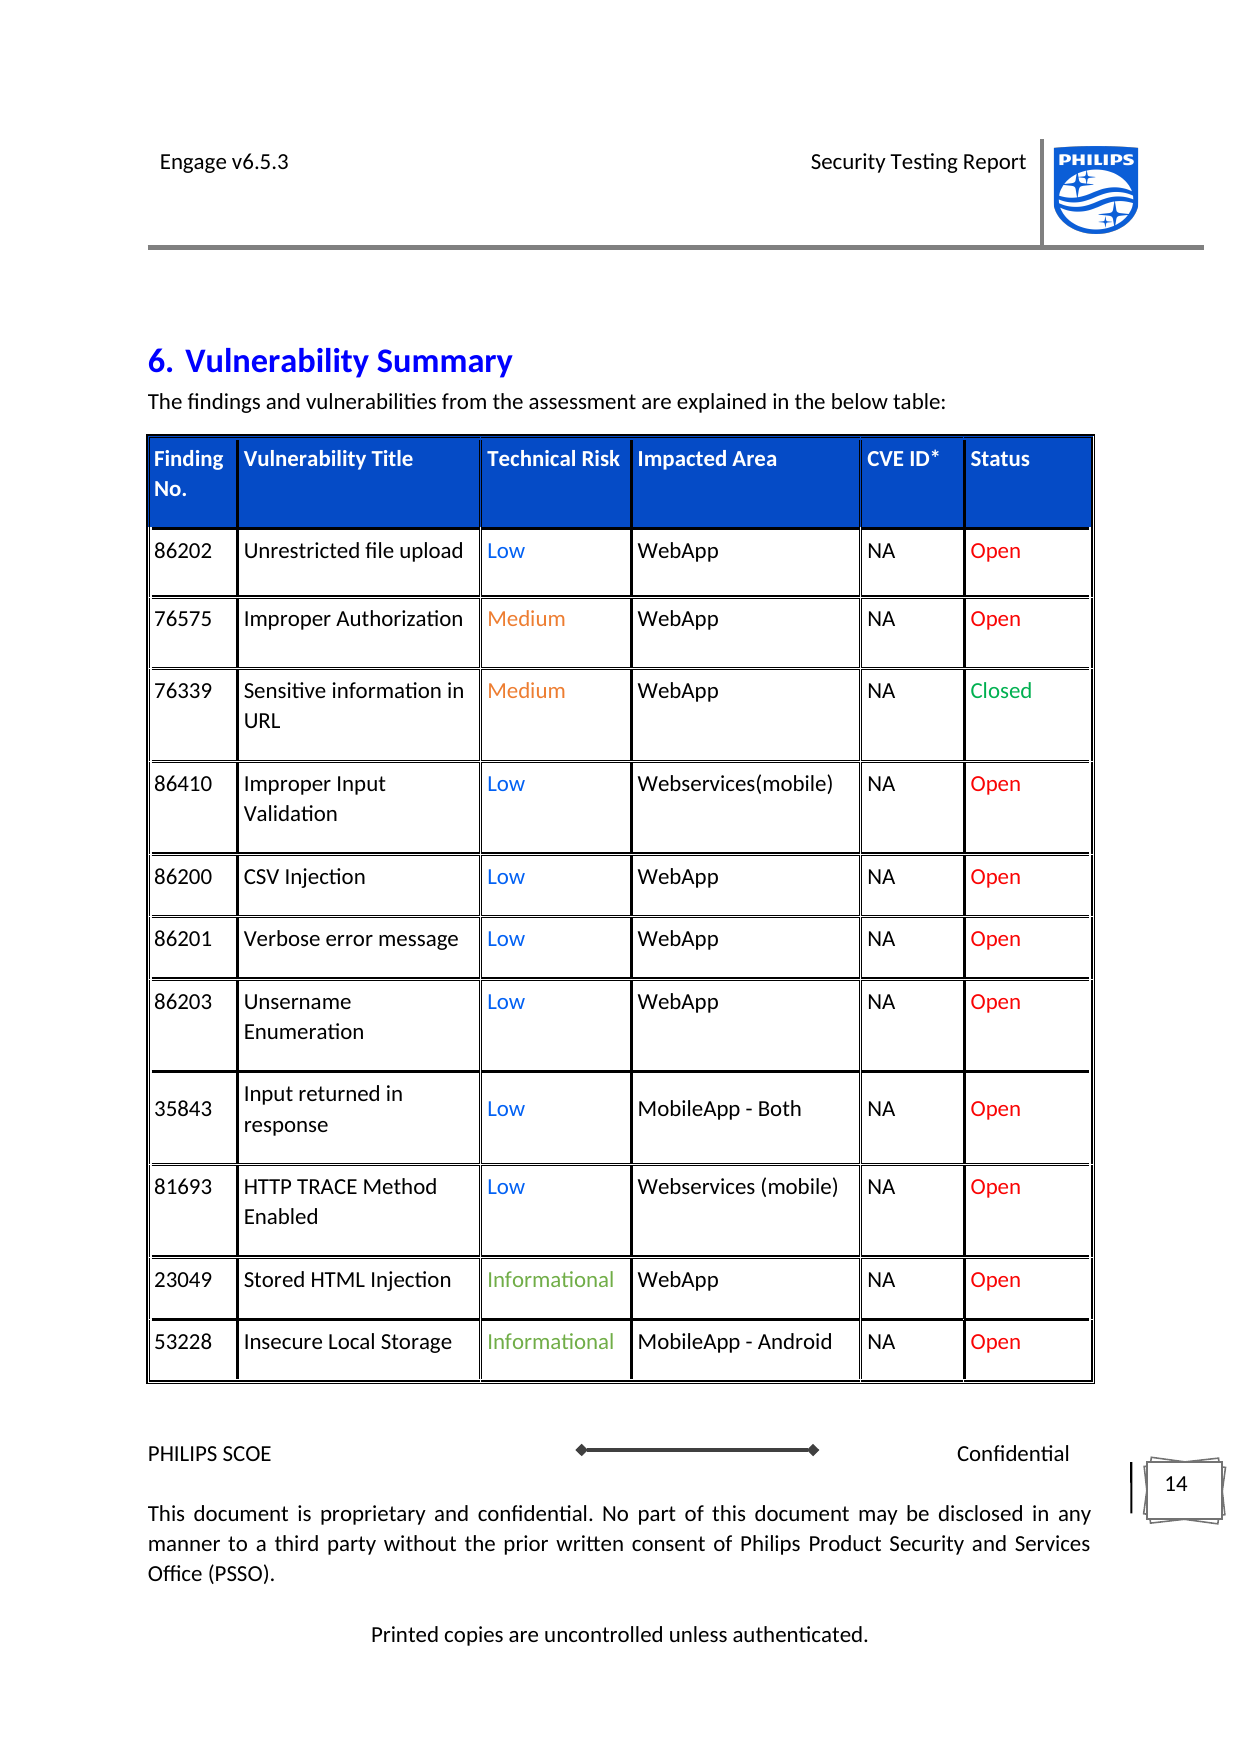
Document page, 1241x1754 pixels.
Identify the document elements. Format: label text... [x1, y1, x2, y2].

table_cell Open [964, 1318, 1093, 1380]
table_cell WebApp [633, 530, 859, 595]
table_cell Unsername Enumeration [239, 981, 479, 1070]
subtitle Vulnerability Summary [148, 339, 1093, 381]
table_cell CSV Injection [239, 856, 479, 915]
table_cell Low [482, 763, 630, 852]
table_header CVE ID* [861, 436, 964, 527]
table_cell Open [966, 1255, 1092, 1318]
table_cell Open [964, 915, 1093, 977]
table_cell HTTP TRACE Method Enabled [239, 1166, 479, 1255]
table_cell Closed [964, 667, 1093, 759]
table_cell Improper Authorization [239, 599, 479, 667]
table_cell Low [482, 1166, 630, 1255]
table_cell Open [966, 760, 1092, 852]
table_cell Open [964, 1163, 1093, 1255]
table_cell Insecure Local Storage [237, 1321, 481, 1380]
table_cell 86203 [150, 977, 236, 1070]
table_cell WebApp [633, 981, 859, 1070]
table_cell Medium [482, 670, 630, 759]
table_cell Low [482, 856, 630, 915]
table_cell NA [862, 981, 963, 1070]
table_cell NA [862, 530, 963, 595]
table_cell Verbose error message [239, 918, 479, 977]
table_cell Open [966, 852, 1092, 915]
table_cell NA [862, 670, 963, 759]
table_cell 35843 [150, 1070, 236, 1163]
table_cell Webservices(mobile) [633, 763, 859, 852]
table_cell Stored HTML Injection [239, 1259, 479, 1318]
table_cell 86201 [148, 915, 237, 977]
table_cell Informational [482, 1259, 630, 1318]
text The findings and vulnerabilities from the assessment are explained in the below table: [148, 387, 1093, 416]
table_cell Input returned in response [239, 1073, 479, 1163]
table_cell MobileApp - Both [633, 1073, 859, 1163]
table_cell Sensitive information in URL [239, 670, 479, 759]
table_cell WebApp [633, 1259, 859, 1318]
table_cell Open [966, 595, 1092, 667]
table_cell WebApp [633, 599, 859, 667]
table_cell NA [862, 1166, 963, 1255]
table_cell Medium [482, 599, 630, 667]
table_header Impacted Area [631, 438, 861, 527]
table_cell 81693 [148, 1163, 237, 1255]
table_cell NA [862, 1073, 963, 1163]
table_cell WebApp [633, 856, 859, 915]
table_cell WebApp [633, 918, 859, 977]
table_cell Low [482, 918, 630, 977]
table_cell NA [862, 856, 963, 915]
table_cell MobileApp - Android [631, 1321, 861, 1380]
table_cell Low [482, 1073, 630, 1163]
table_cell Open [966, 977, 1092, 1070]
table_cell 53228 [148, 1318, 237, 1380]
table_cell WebApp [633, 670, 859, 759]
table_cell NA [862, 1259, 963, 1318]
table_cell Webservices (mobile) [633, 1166, 859, 1255]
picture [1053, 146, 1139, 234]
table_cell Informational [481, 1321, 631, 1380]
table_cell NA [862, 918, 963, 977]
table_cell 23049 [150, 1255, 236, 1318]
table_cell 76575 [150, 595, 236, 667]
table_header Technical Risk [481, 438, 631, 527]
table_header Finding No. [150, 438, 237, 527]
table_cell Open [966, 1070, 1091, 1163]
table_header Vulnerability Title [237, 438, 481, 527]
table_cell NA [861, 1321, 964, 1380]
table_cell NA [862, 599, 963, 667]
table_cell NA [862, 763, 963, 852]
table_cell Low [482, 530, 630, 595]
table_cell 86200 [150, 852, 236, 915]
table_cell Improper Input Validation [239, 763, 479, 852]
table_header Status [964, 438, 1091, 527]
table_cell 86202 [150, 527, 236, 595]
table_cell 86410 [150, 760, 236, 852]
table_cell 76339 [148, 667, 237, 759]
table_cell Low [482, 981, 630, 1070]
table_cell Unrestricted file upload [239, 530, 479, 595]
table_cell Open [966, 527, 1091, 595]
